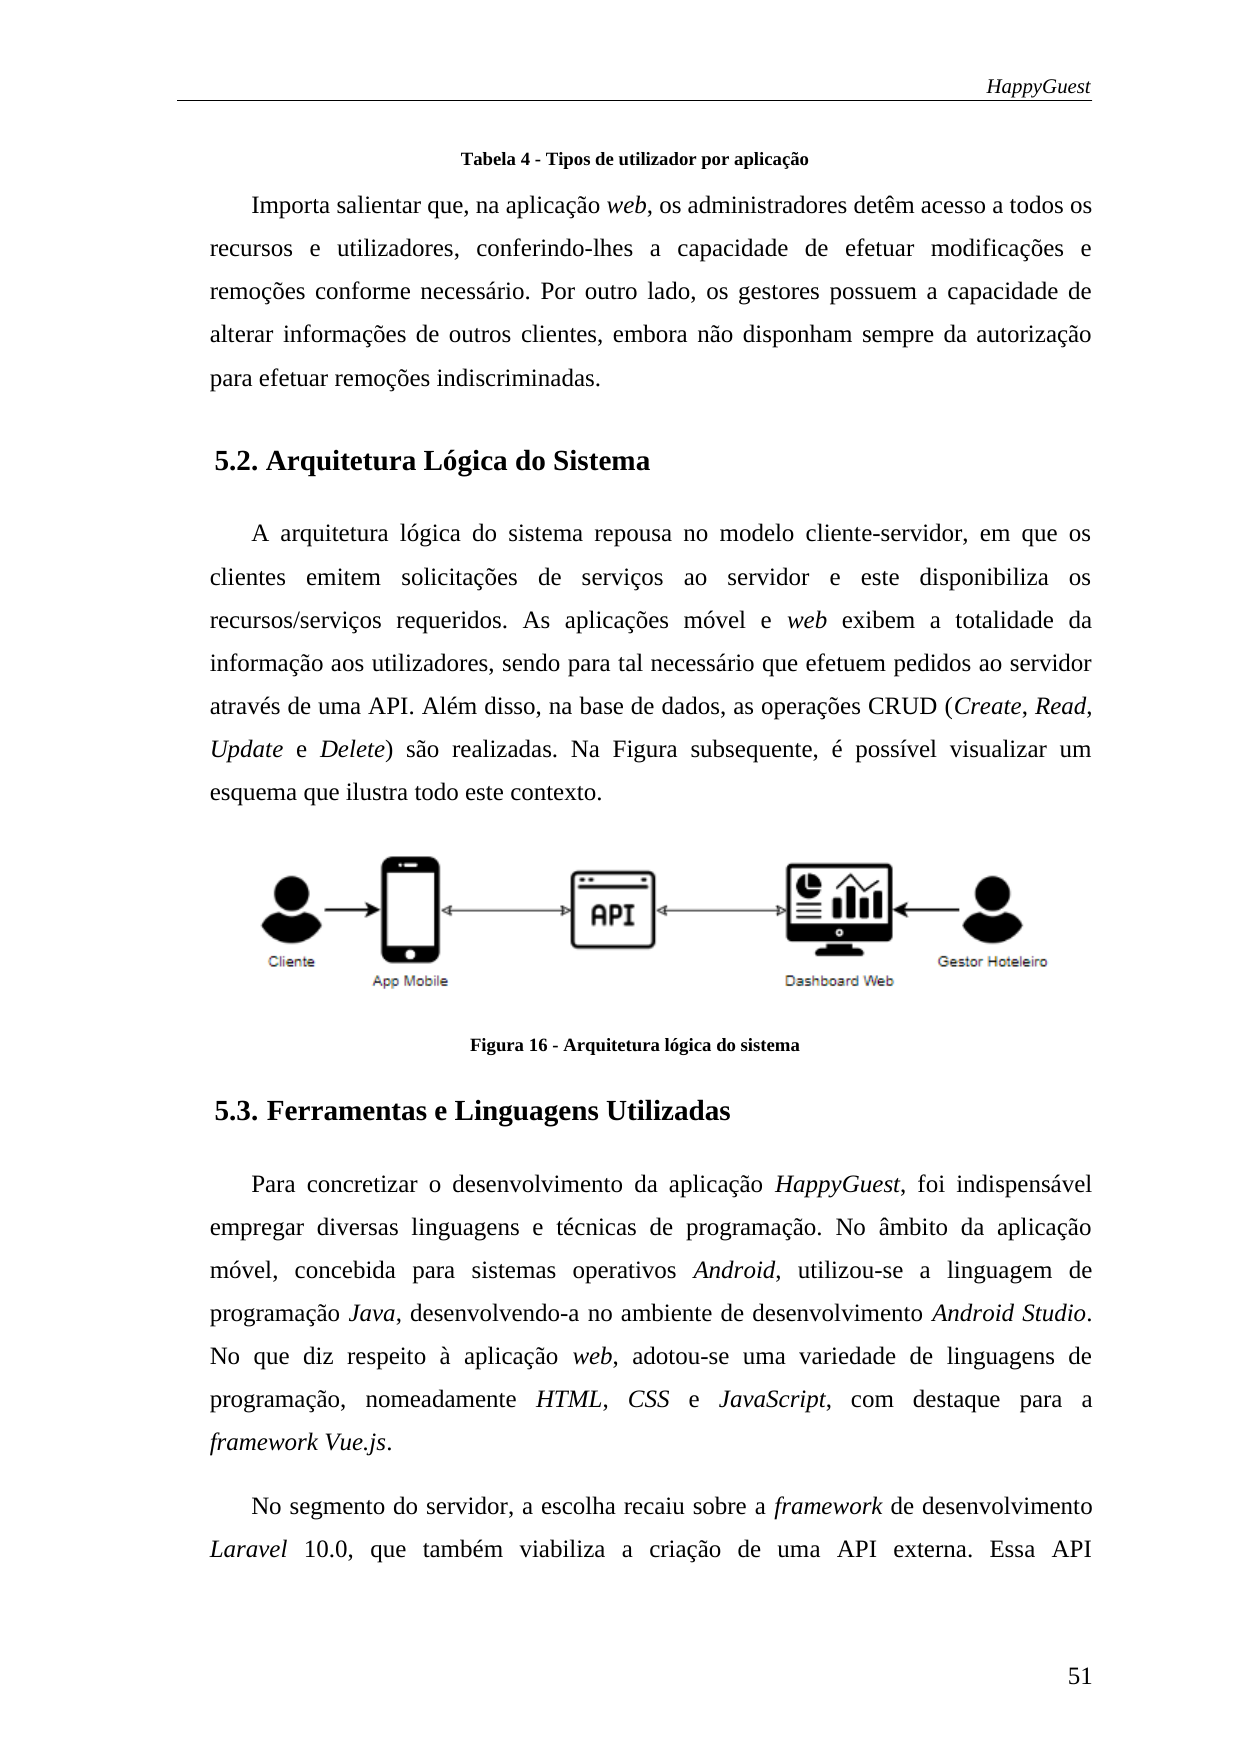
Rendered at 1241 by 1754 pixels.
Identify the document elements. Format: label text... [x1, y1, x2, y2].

text Importa salientar que, na aplicação web, os administradores detêm acesso a todos os recursos e utilizadores, conferindo-lhes a capacidade de efetuar modificações e remoções conforme necessário. Por outro lado, os gestores possuem a capacidade de alterar informações de outros clientes, embora não disponham sempre da autorização para efetuar remoções indiscriminadas. [209, 190, 1092, 391]
subtitle Arquitetura Lógica do Sistema [214, 443, 1092, 477]
text A arquitetura lógica do sistema repousa no modelo cliente-servidor, em que os clientes emitem solicitações de serviços ao servidor e este disponibiliza os recursos/serviços requeridos. As aplicações móvel e web exibem a totalidade da informação aos utilizadores, sendo para tal necessário que efetuem pedidos ao servidor através de uma API. Além disso, na base de dados, as operações CRUD (Create, Read, Update e Delete) são realizadas. Na Figura subsequente, é possível visualizar um esquema que ilustra todo este contexto. [209, 518, 1092, 806]
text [209, 1491, 1092, 1563]
picture [206, 841, 1093, 999]
subtitle Ferramentas e Linguagens Utilizadas [214, 1093, 1092, 1127]
text Para concretizar o desenvolvimento da aplicação HappyGuest, foi indispensável empregar diversas linguagens e técnicas de programação. No âmbito da aplicação móvel, concebida para sistemas operativos Android, utilizou-se a linguagem de programação Java, desenvolvendo-a no ambiente de desenvolvimento Android Studio. No que diz respeito à aplicação web, adotou-se uma variedade de linguagens de programação, nomeadamente HTML, CSS e JavaScript, com destaque para a framework Vue.js. [209, 1169, 1092, 1456]
